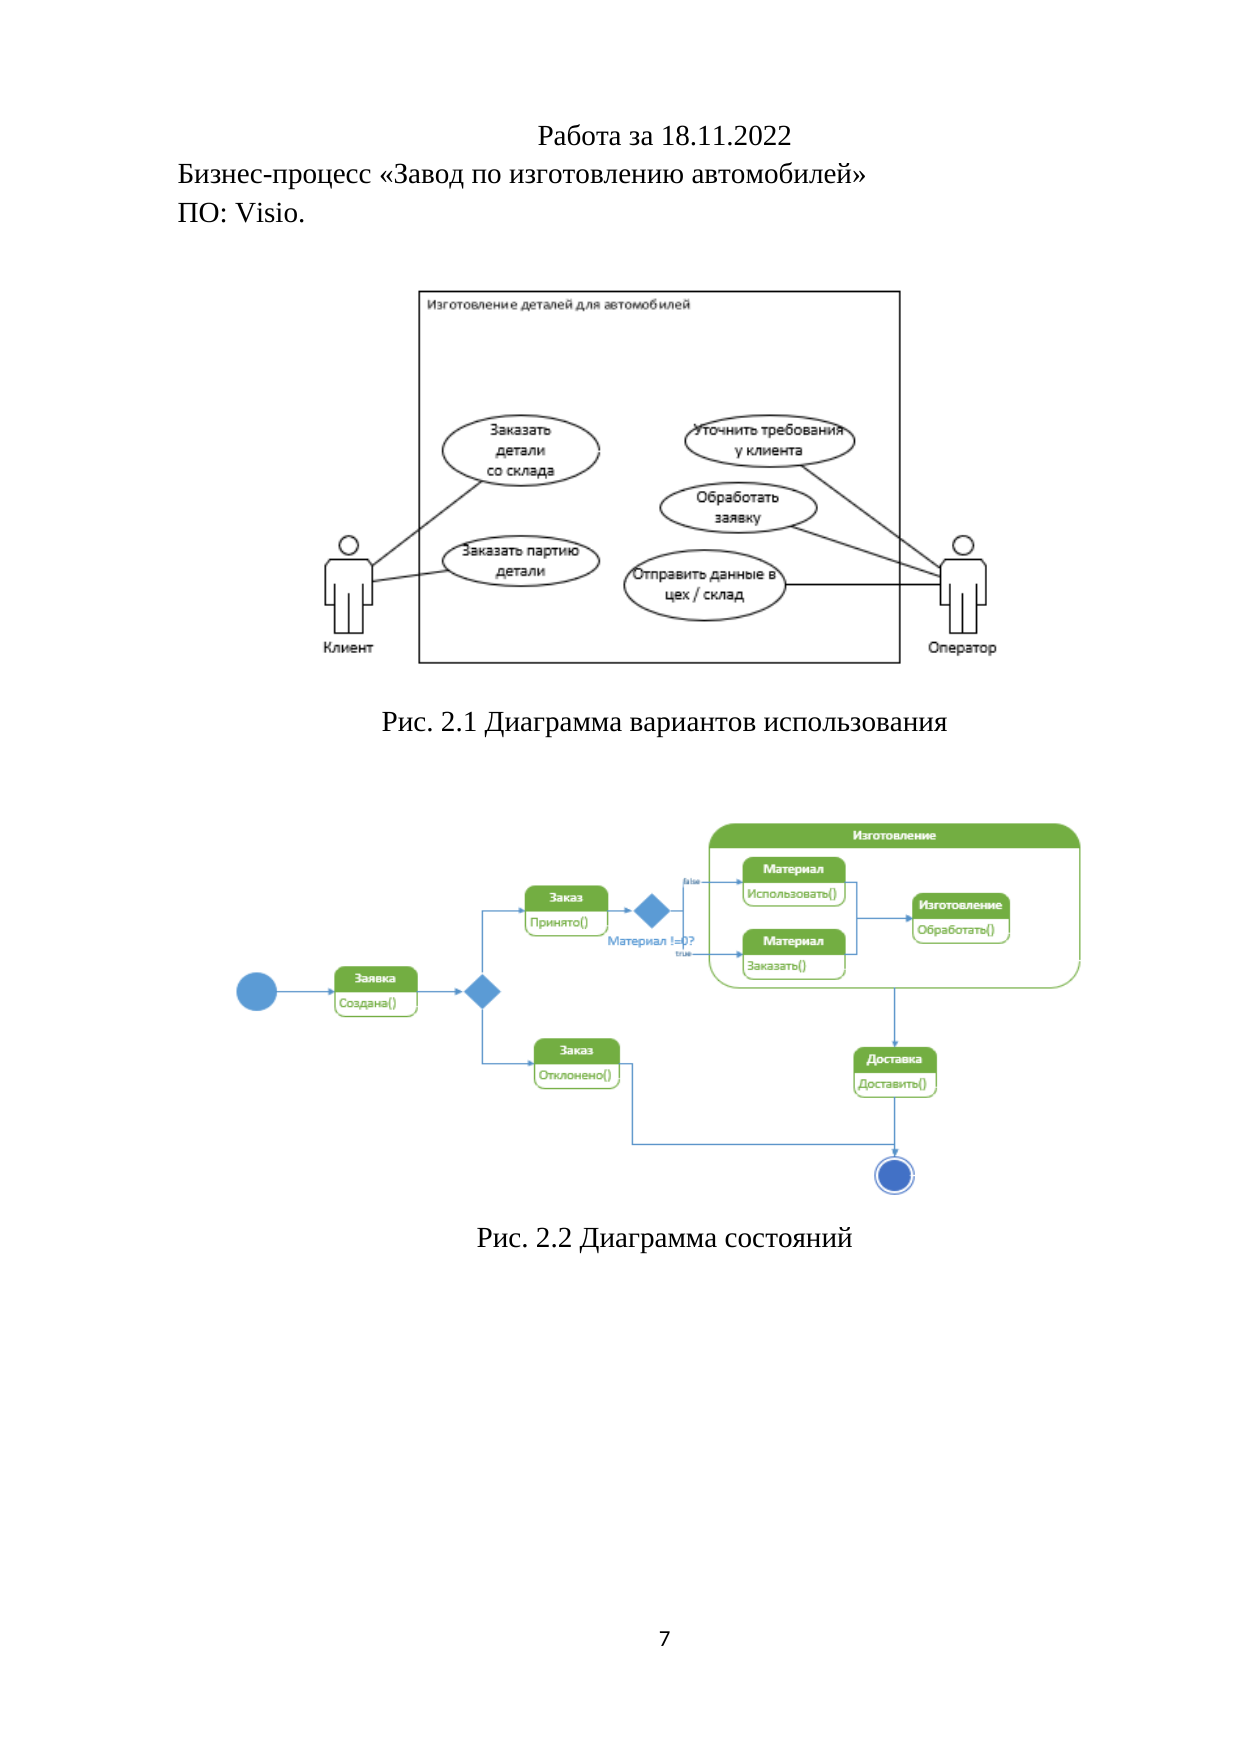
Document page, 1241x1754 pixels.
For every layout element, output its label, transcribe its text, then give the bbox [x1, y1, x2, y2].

text Рис. 2.2 Диаграмма состояний [177, 1220, 1152, 1253]
text Рис. 2.1 Диаграмма вариантов использования [177, 704, 1152, 737]
text ПО: Visio. [177, 195, 1152, 229]
text Работа за 18.11.2022 [177, 118, 1152, 152]
picture [221, 780, 1108, 1216]
subtitle Бизнес-процесс «Завод по изготовлению автомобилей» [177, 157, 1152, 190]
picture [306, 233, 1023, 700]
